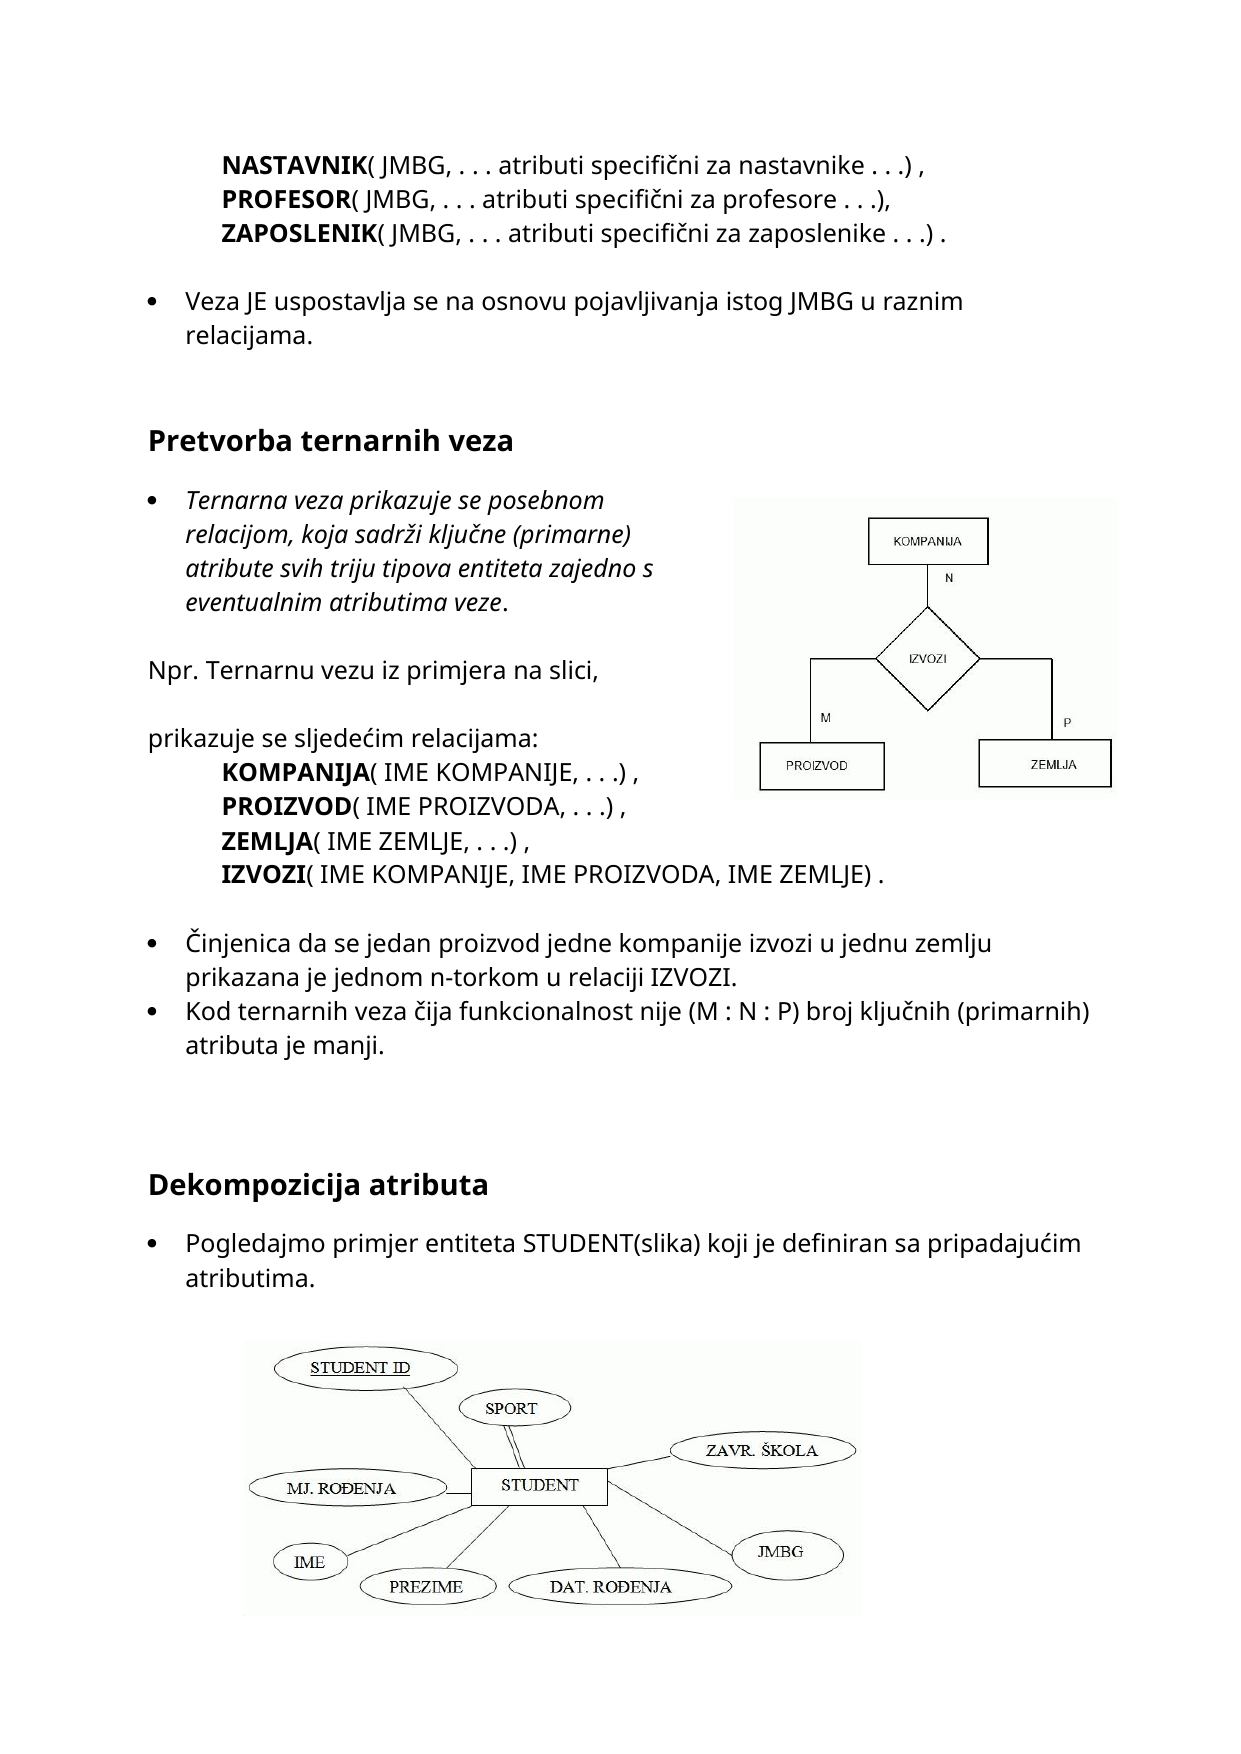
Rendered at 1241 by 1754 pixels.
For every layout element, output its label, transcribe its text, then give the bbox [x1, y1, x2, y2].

text IZVOZI( IME KOMPANIJE, IME PROIZVODA, IME ZEMLJE) . [148, 857, 1093, 891]
list Veza JE uspostavlja se na osnovu pojavljivanja istog JMBG u raznim relacijama. [148, 284, 1093, 352]
list Ternarna veza prikazuje se posebnom relacijom, koja sadrži ključne (primarne) atribute svih triju tipova entiteta zajedno s eventualnim atributima veze. [148, 482, 1093, 619]
text prikazuje se sljedećim relacijama: [148, 721, 732, 755]
text ZEMLJA( IME ZEMLJE, . . .) , [148, 823, 1093, 857]
text NASTAVNIK( JMBG, . . . atributi specifični za nastavnike . . .) , [221, 148, 1093, 182]
text PROIZVOD( IME PROIZVODA, . . .) , [148, 789, 1093, 823]
text PROFESOR( JMBG, . . . atributi specifični za profesore . . .), [221, 182, 1093, 216]
list Činjenica da se jedan proizvod jedne kompanije izvozi u jednu zemlju prikazana je jednom n-torkom u relaciji IZVOZI. [148, 925, 1093, 993]
list Kod ternarnih veza čija funkcionalnost nije (M : N : P) broj ključnih (primarnih) atributa je manji. [148, 993, 1093, 1062]
text Npr. Ternarnu vezu iz primjera na slici, [148, 653, 732, 687]
list Pogledajmo primjer entiteta STUDENT(slika) koji je definiran sa pripadajućim atributima. [148, 1226, 1093, 1294]
text Dekompozicija atributa [148, 1164, 1093, 1203]
text Pretvorba ternarnih veza [148, 420, 1093, 460]
text ZAPOSLENIK( JMBG, . . . atributi specifični za zaposlenike . . .) . [221, 216, 1093, 250]
text KOMPANIJA( IME KOMPANIJE, . . .) , [148, 755, 732, 789]
